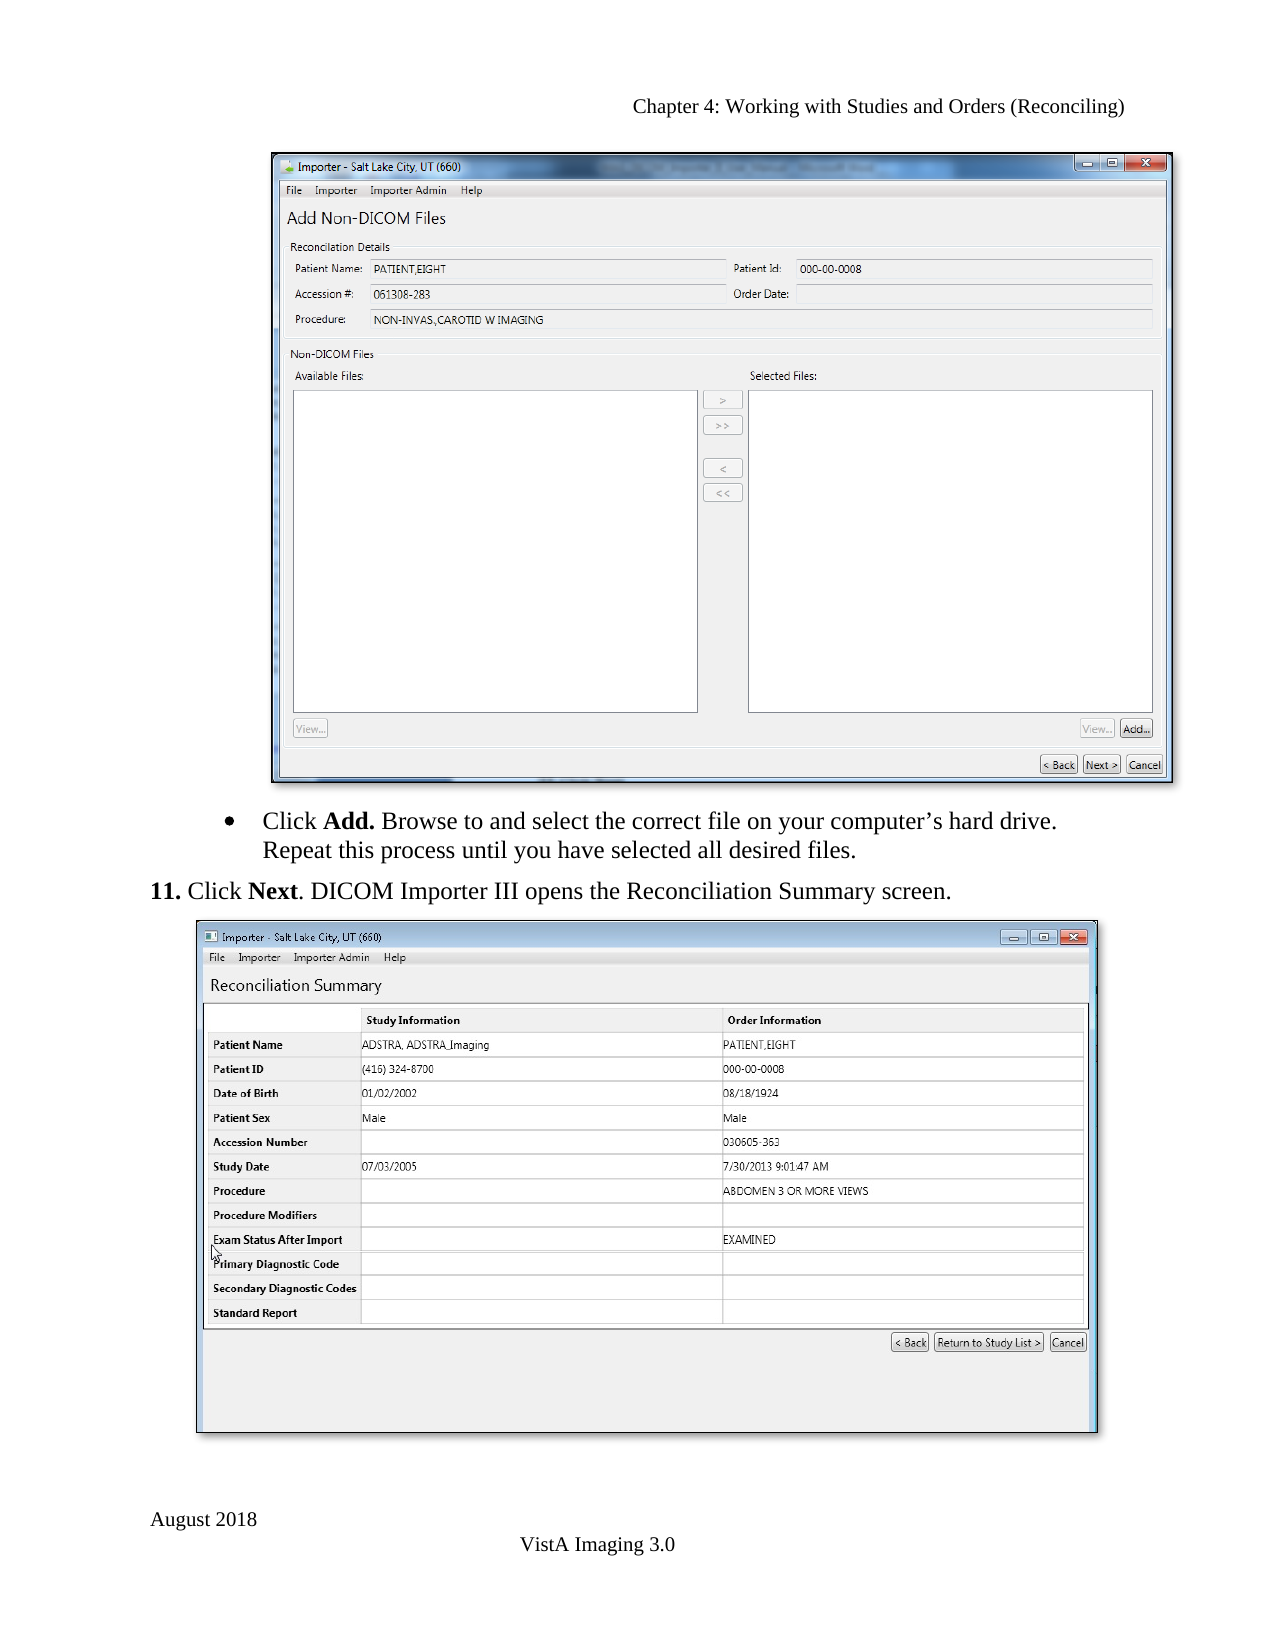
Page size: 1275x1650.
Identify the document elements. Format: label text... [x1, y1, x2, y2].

picture [197, 921, 1097, 1432]
text Click Next. DICOM Importer III opens the Reconciliation Summary screen. [150, 876, 1125, 905]
picture [272, 153, 1172, 782]
list Click Add. Browse to and select the correct file on your computer’s hard drive. Repeat this process until you have selected all desired files. [225, 806, 1125, 864]
